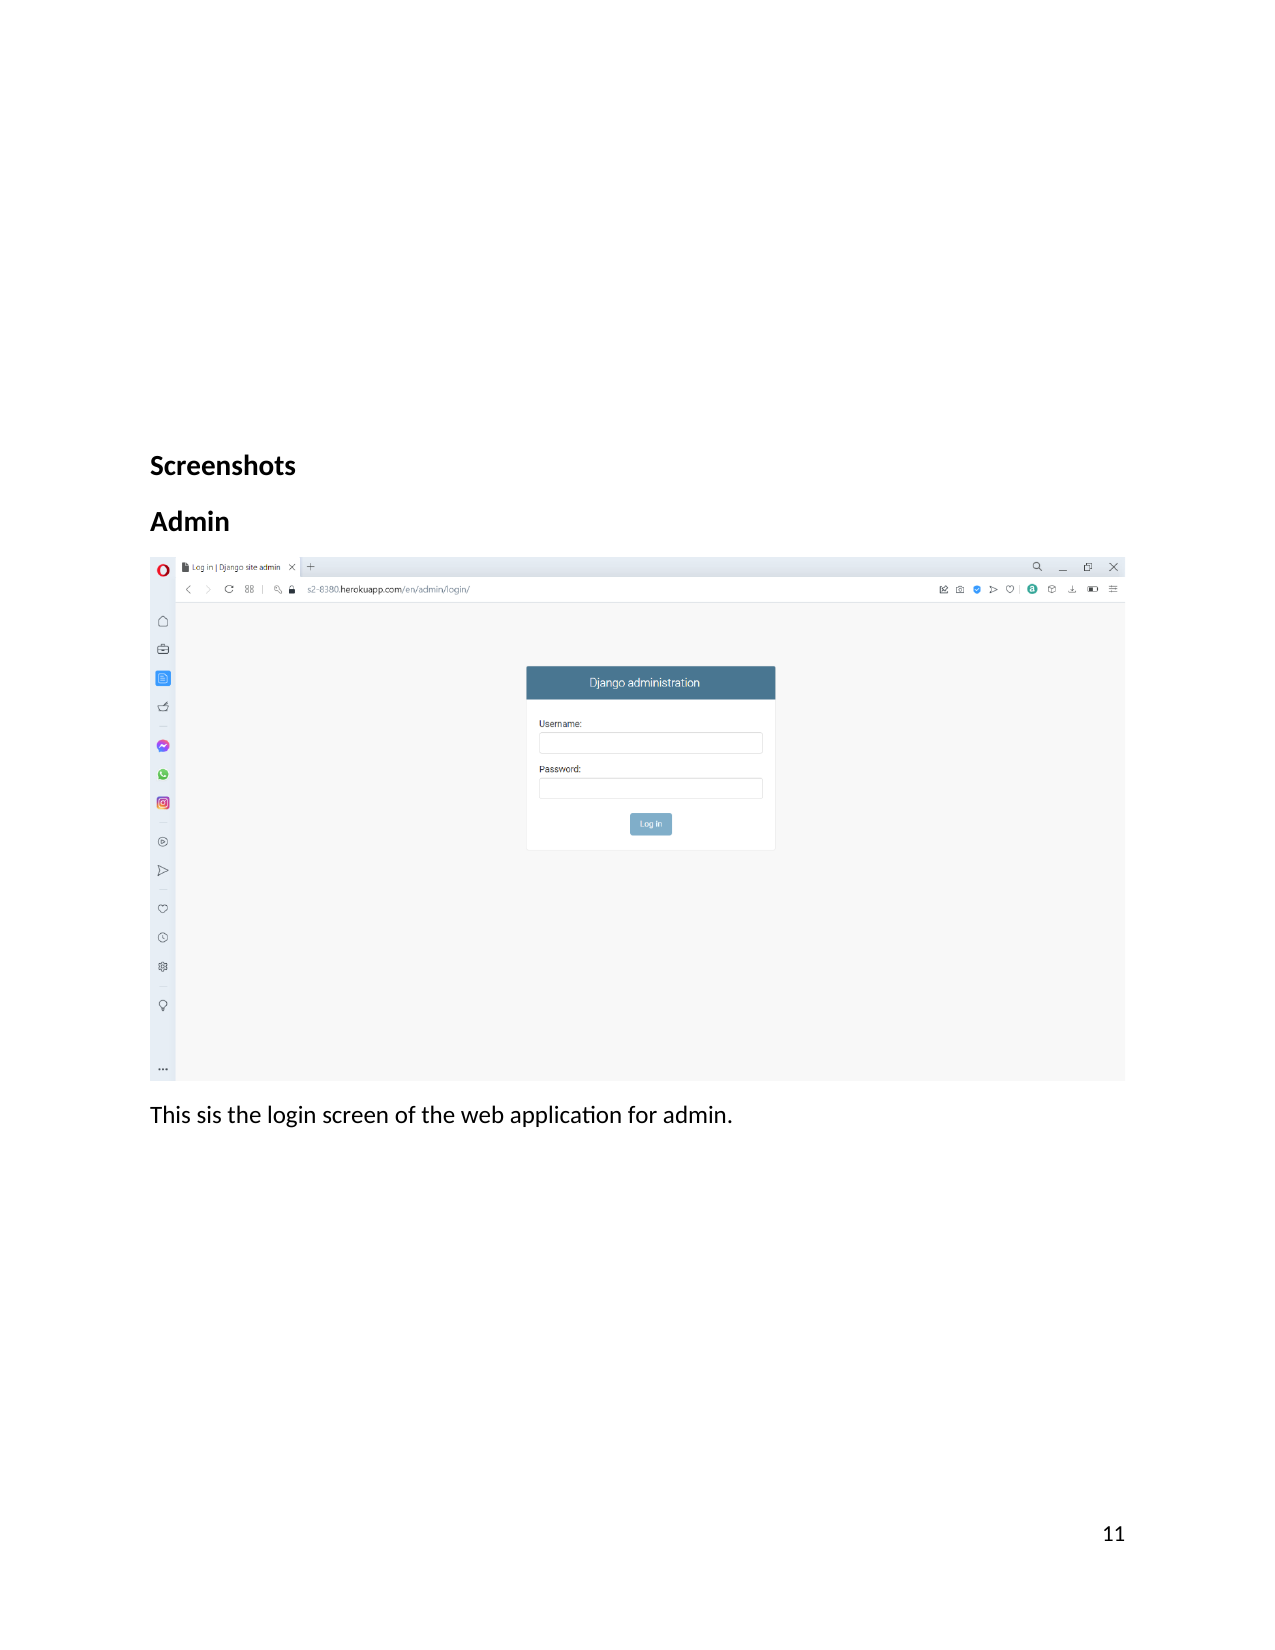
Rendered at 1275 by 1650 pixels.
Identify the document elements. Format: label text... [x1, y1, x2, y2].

text Screenshots [150, 447, 1125, 483]
text Admin [150, 503, 1125, 538]
text This sis the login screen of the web application for admin. [150, 1099, 1125, 1129]
picture [150, 557, 1125, 1081]
